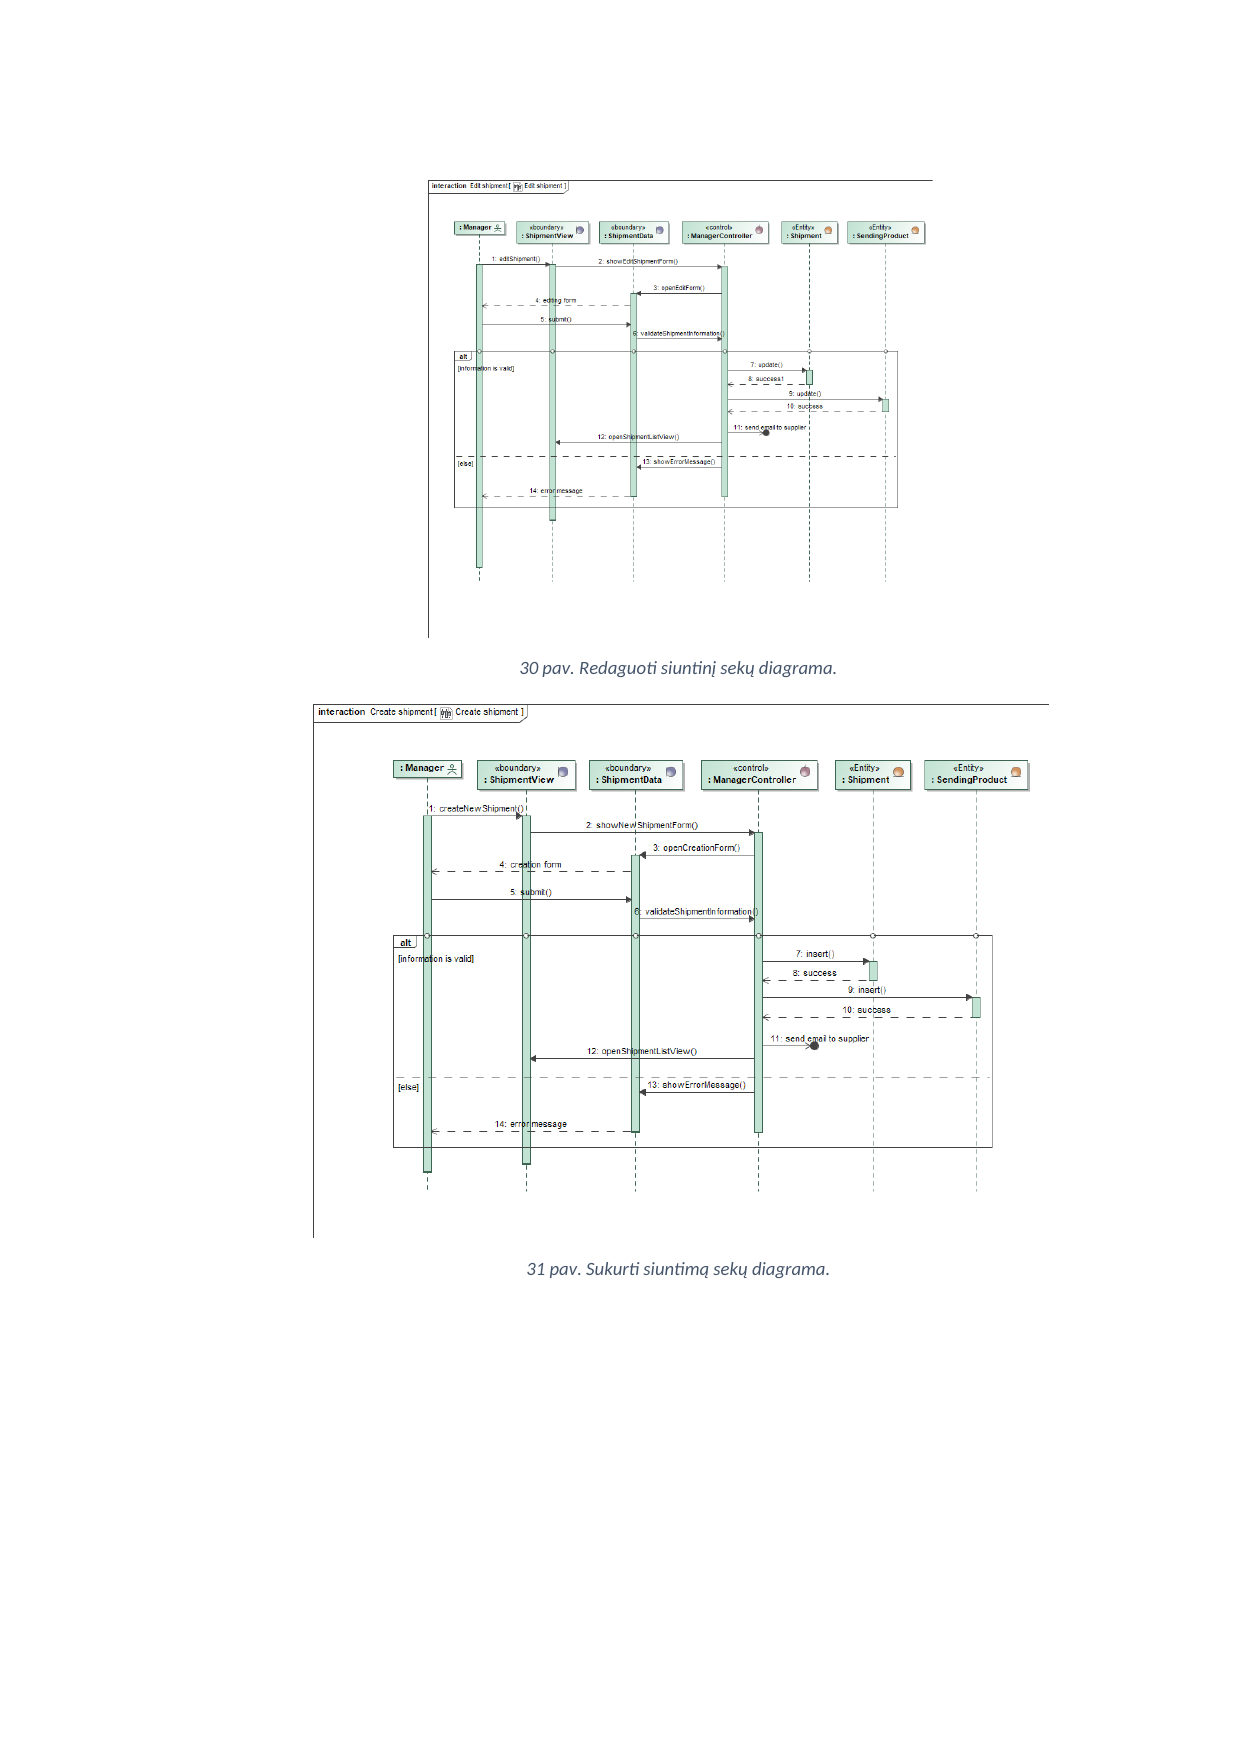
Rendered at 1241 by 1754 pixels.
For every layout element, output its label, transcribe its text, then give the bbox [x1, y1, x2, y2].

text 31 pav. Sukurti siuntimą sekų diagrama. [177, 1257, 1181, 1280]
picture [425, 177, 933, 638]
text 30 pav. Redaguoti siuntinį sekų diagrama. [177, 656, 1181, 679]
picture [309, 700, 1049, 1238]
